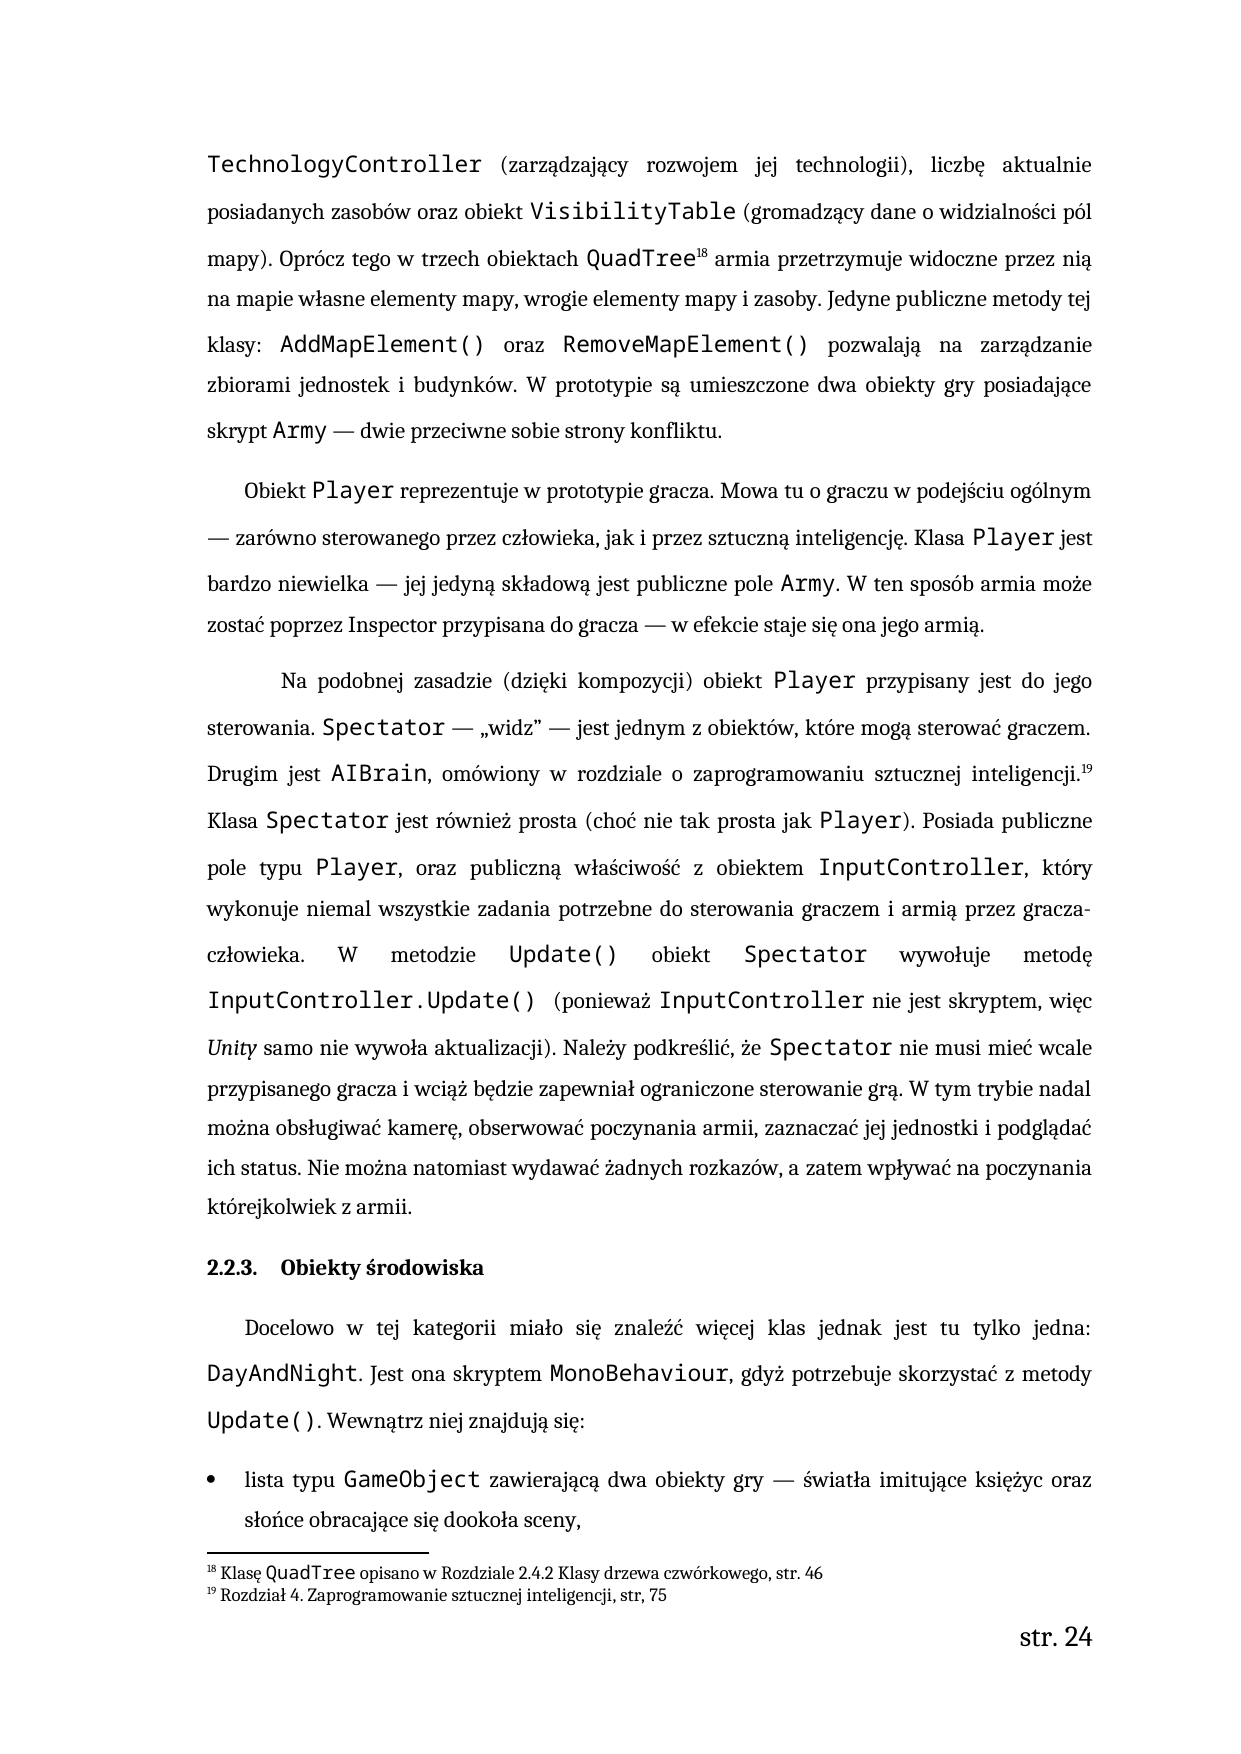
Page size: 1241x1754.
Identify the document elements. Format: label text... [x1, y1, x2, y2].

list lista typu GameObject zawierającą dwa obiekty gry — światła imitujące księżyc oraz słońce obracające się dookoła sceny, [207, 1463, 1092, 1534]
text Obiekt Player reprezentuje w prototypie gracza. Mowa tu o graczu w podejściu ogólnym — zarówno sterowanego przez człowieka, jak i przez sztuczną inteligencję. Klasa Player jest bardzo niewielka — jej jedyną składową jest publiczne pole Army. W ten sposób armia może zostać poprzez Inspector przypisana do gracza — w efekcie staje się ona jego armią. [207, 473, 1092, 638]
text Na podobnej zasadzie (dzięki kompozycji) obiekt Player przypisany jest do jego sterowania. Spectator — „widz” — jest jednym z obiektów, które mogą sterować graczem. Drugim jest AIBrain, omówiony w rozdziale o zaprogramowaniu sztucznej inteligencji. Klasa Spectator jest również prosta (choć nie tak prosta jak Player). Posiada publiczne pole typu Player, oraz publiczną właściwość z obiektem InputController, który wykonuje niemal wszystkie zadania potrzebne do sterowania graczem i armią przez gracza-człowieka. W metodzie Update() obiekt Spectator wywołuje metodę InputController.Update() (ponieważ InputController nie jest skryptem, więc Unity samo nie wywoła aktualizacji). Należy podkreślić, że Spectator nie musi mieć wcale przypisanego gracza i wciąż będzie zapewniał ograniczone sterowanie grą. W tym trybie nadal można obsługiwać kamerę, obserwować poczynania armii, zaznaczać jej jednostki i podglądać ich status. Nie można natomiast wydawać żadnych rozkazów, a zatem wpływać na poczynania którejkolwiek z armii. [207, 664, 1092, 1220]
text Docelowo w tej kategorii miało się znaleźć więcej klas jednak jest tu tylko jedna: DayAndNight. Jest ona skryptem MonoBehaviour, gdyż potrzebuje skorzystać z metody Update(). Wewnątrz niej znajdują się: [207, 1315, 1092, 1435]
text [207, 148, 1092, 445]
subtitle Obiekty środowiska [207, 1254, 1092, 1281]
